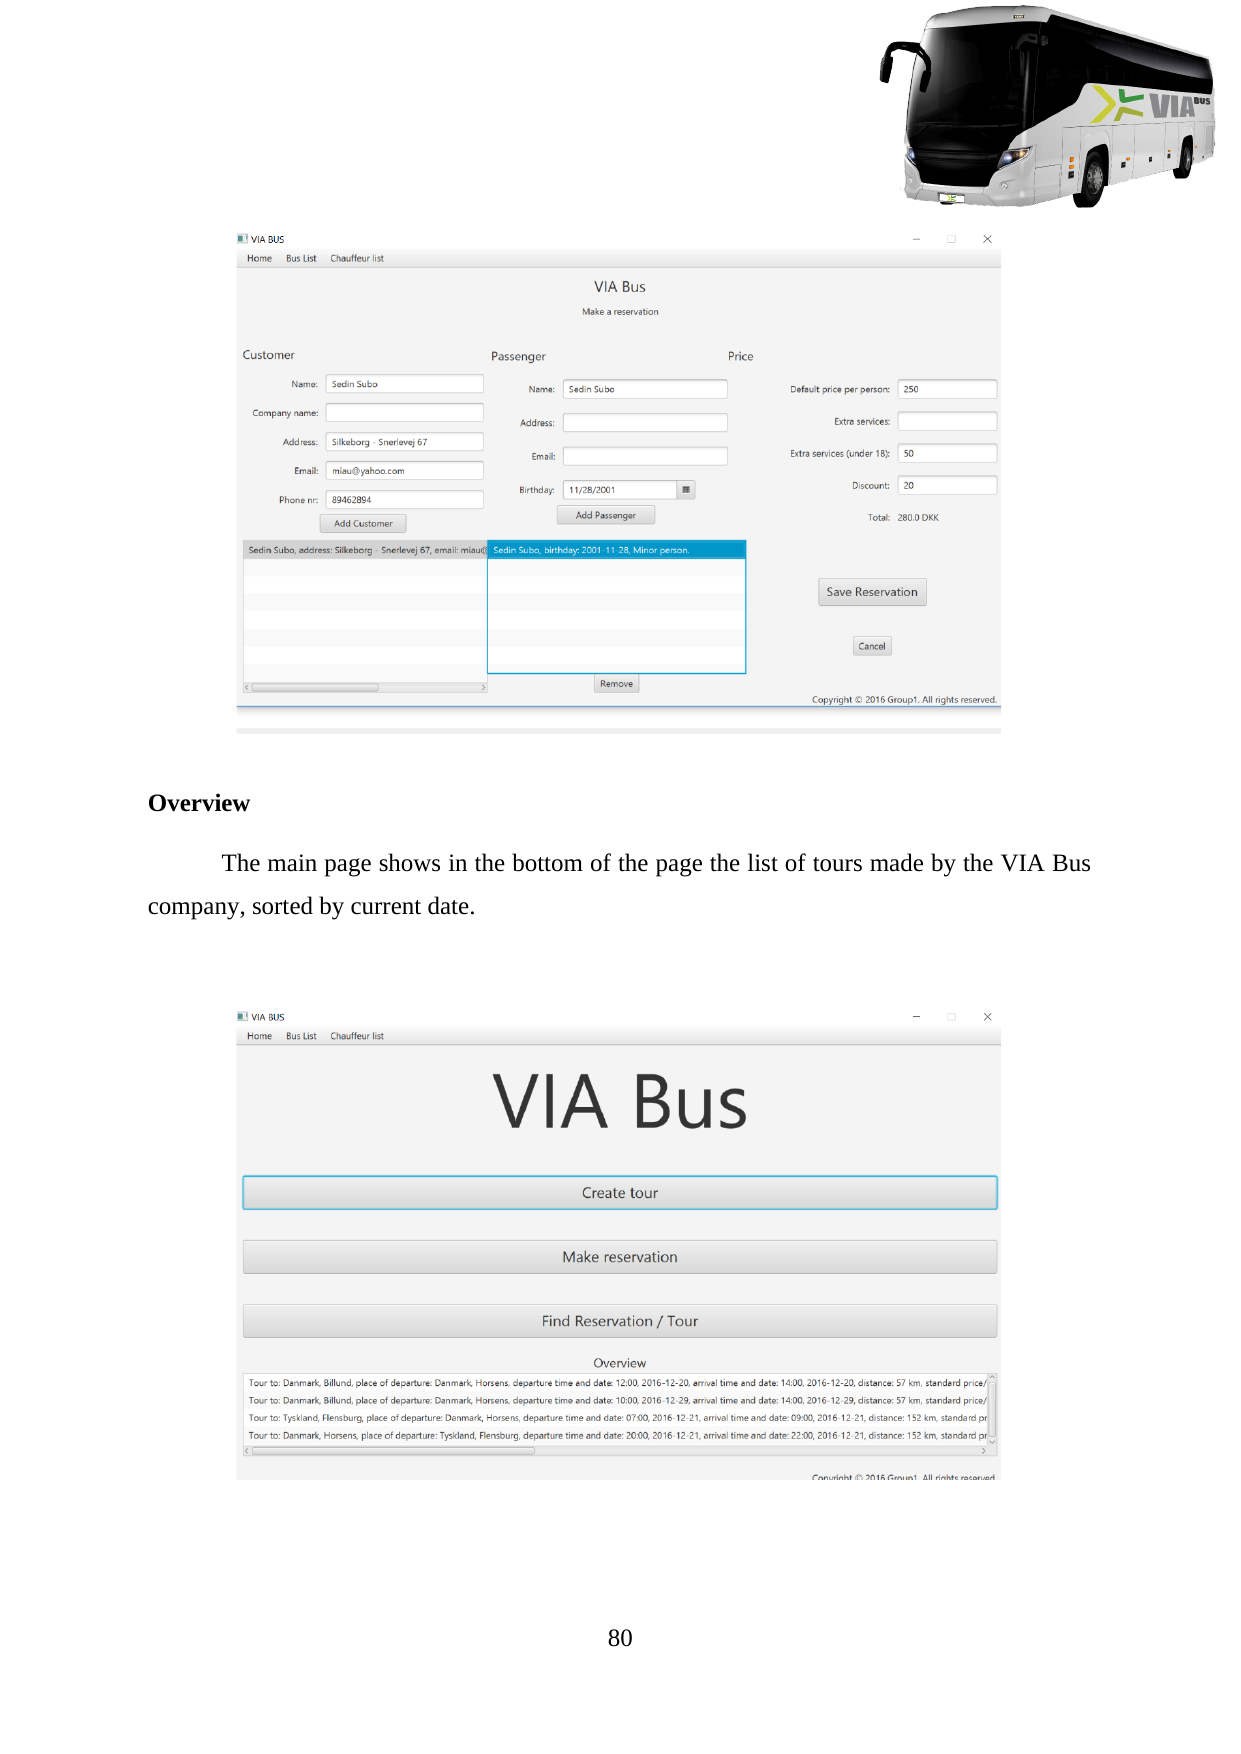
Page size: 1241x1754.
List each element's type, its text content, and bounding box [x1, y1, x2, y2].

text Overview [148, 788, 1093, 817]
picture [235, 230, 1004, 584]
picture [874, 0, 1218, 213]
text The main page shows in the bottom of the page the list of tours made by the VIA Bus company, sorted by current date. [148, 848, 1093, 920]
picture [235, 1009, 1005, 1482]
